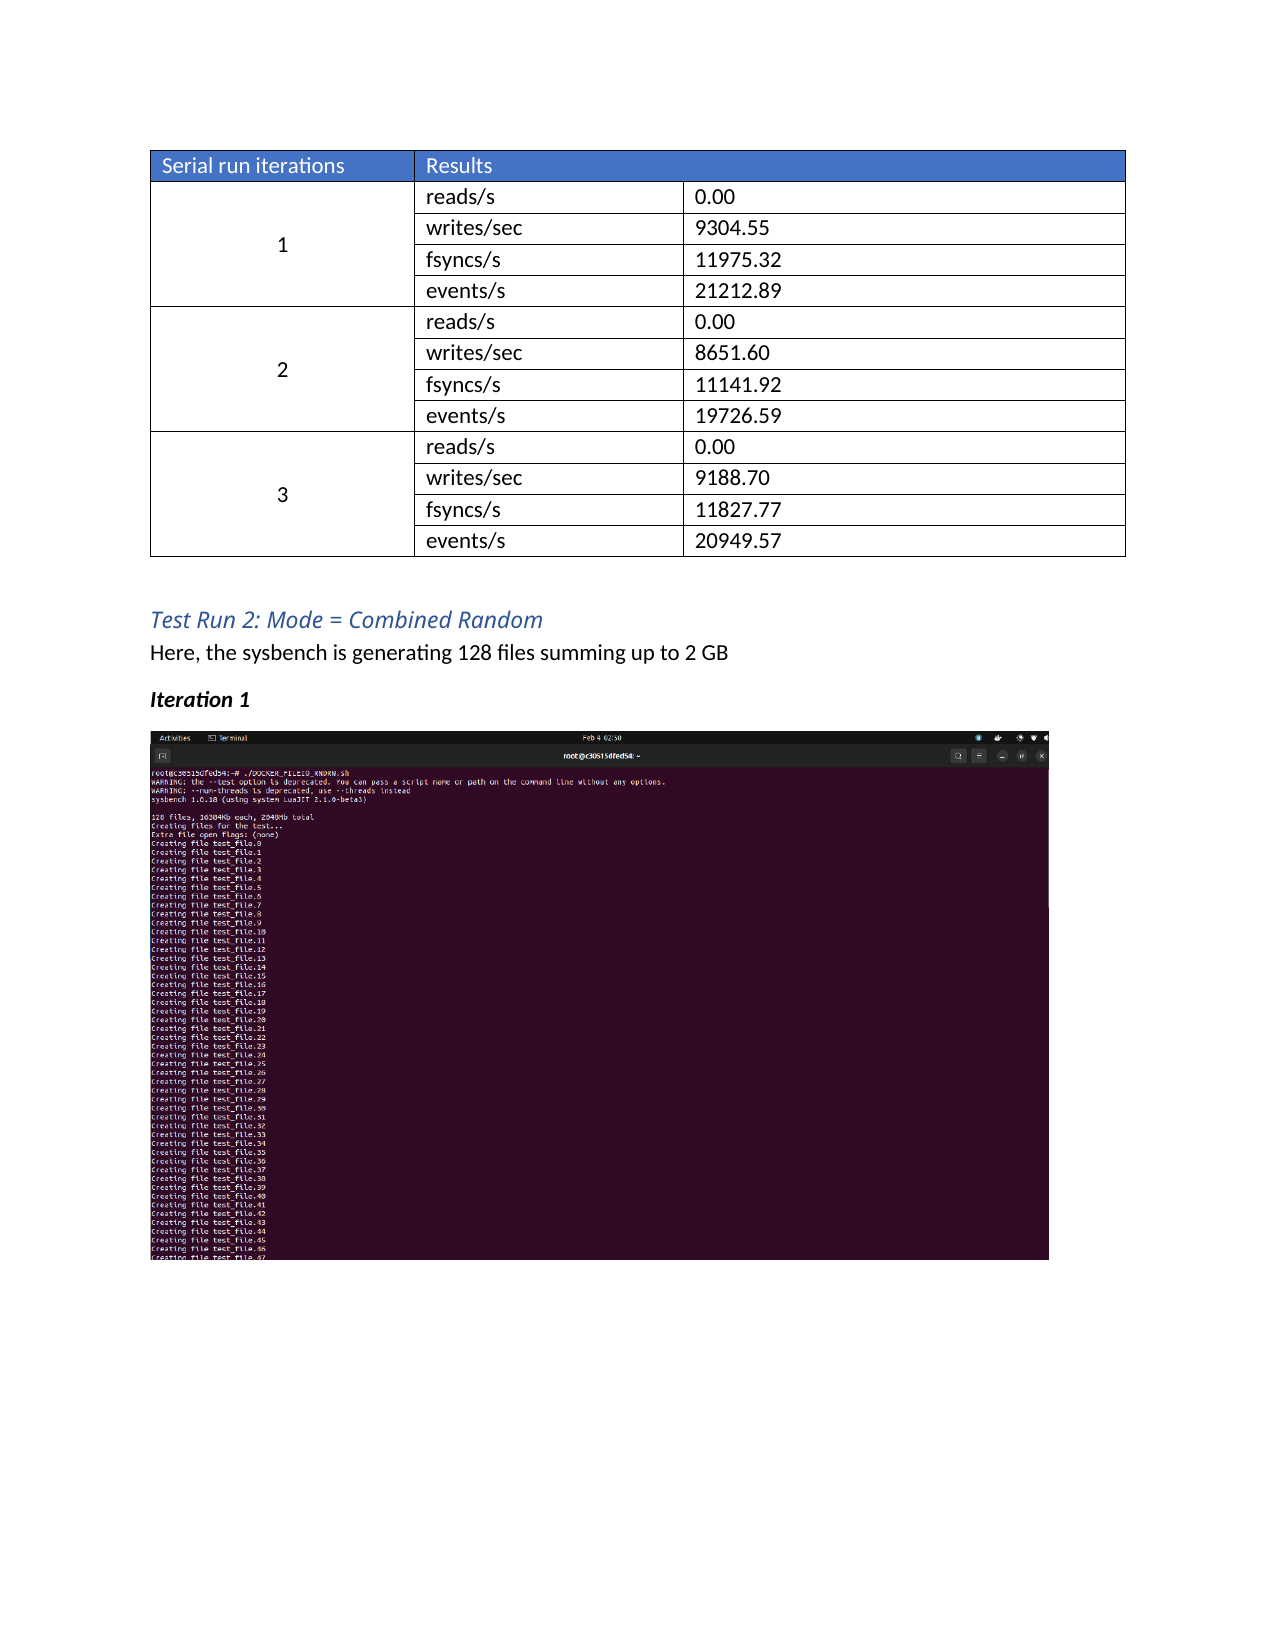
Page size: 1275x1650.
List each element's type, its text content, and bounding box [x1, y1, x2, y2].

table_header Results [415, 151, 1125, 181]
table_cell 0.00 [684, 182, 1125, 212]
table_cell 9304.55 [684, 214, 1125, 244]
table_cell fsyncs/s [415, 495, 683, 525]
table_cell 11141.92 [684, 370, 1125, 400]
table_cell 2 [151, 307, 414, 431]
text Iteration 1 [150, 685, 1125, 713]
table_header Serial run iterations [151, 151, 414, 181]
table_cell 20949.57 [684, 526, 1125, 556]
table_cell 0.00 [684, 307, 1125, 337]
table_cell writes/sec [415, 464, 683, 494]
table_cell fsyncs/s [415, 370, 683, 400]
table_cell 21212.89 [684, 276, 1125, 306]
table_cell 11827.77 [684, 495, 1125, 525]
table_cell reads/s [415, 432, 683, 462]
table_cell 19726.59 [684, 401, 1125, 431]
table_cell 0.00 [684, 432, 1125, 462]
text Here, the sysbench is generating 128 files summing up to 2 GB [150, 638, 1125, 666]
table_cell 11975.32 [684, 245, 1125, 275]
table_cell 8651.60 [684, 339, 1125, 369]
table_cell 1 [151, 182, 414, 306]
table_cell events/s [415, 401, 683, 431]
table_cell writes/sec [415, 339, 683, 369]
picture [150, 731, 1049, 1260]
table_cell events/s [415, 526, 683, 556]
table_cell 3 [151, 432, 414, 556]
subtitle Test Run 2: Mode = Combined Random [150, 604, 1125, 635]
table_cell events/s [415, 276, 683, 306]
table_cell 9188.70 [684, 464, 1125, 494]
table_cell writes/sec [415, 214, 683, 244]
table_cell reads/s [415, 182, 683, 212]
table_cell fsyncs/s [415, 245, 683, 275]
table_cell reads/s [415, 307, 683, 337]
